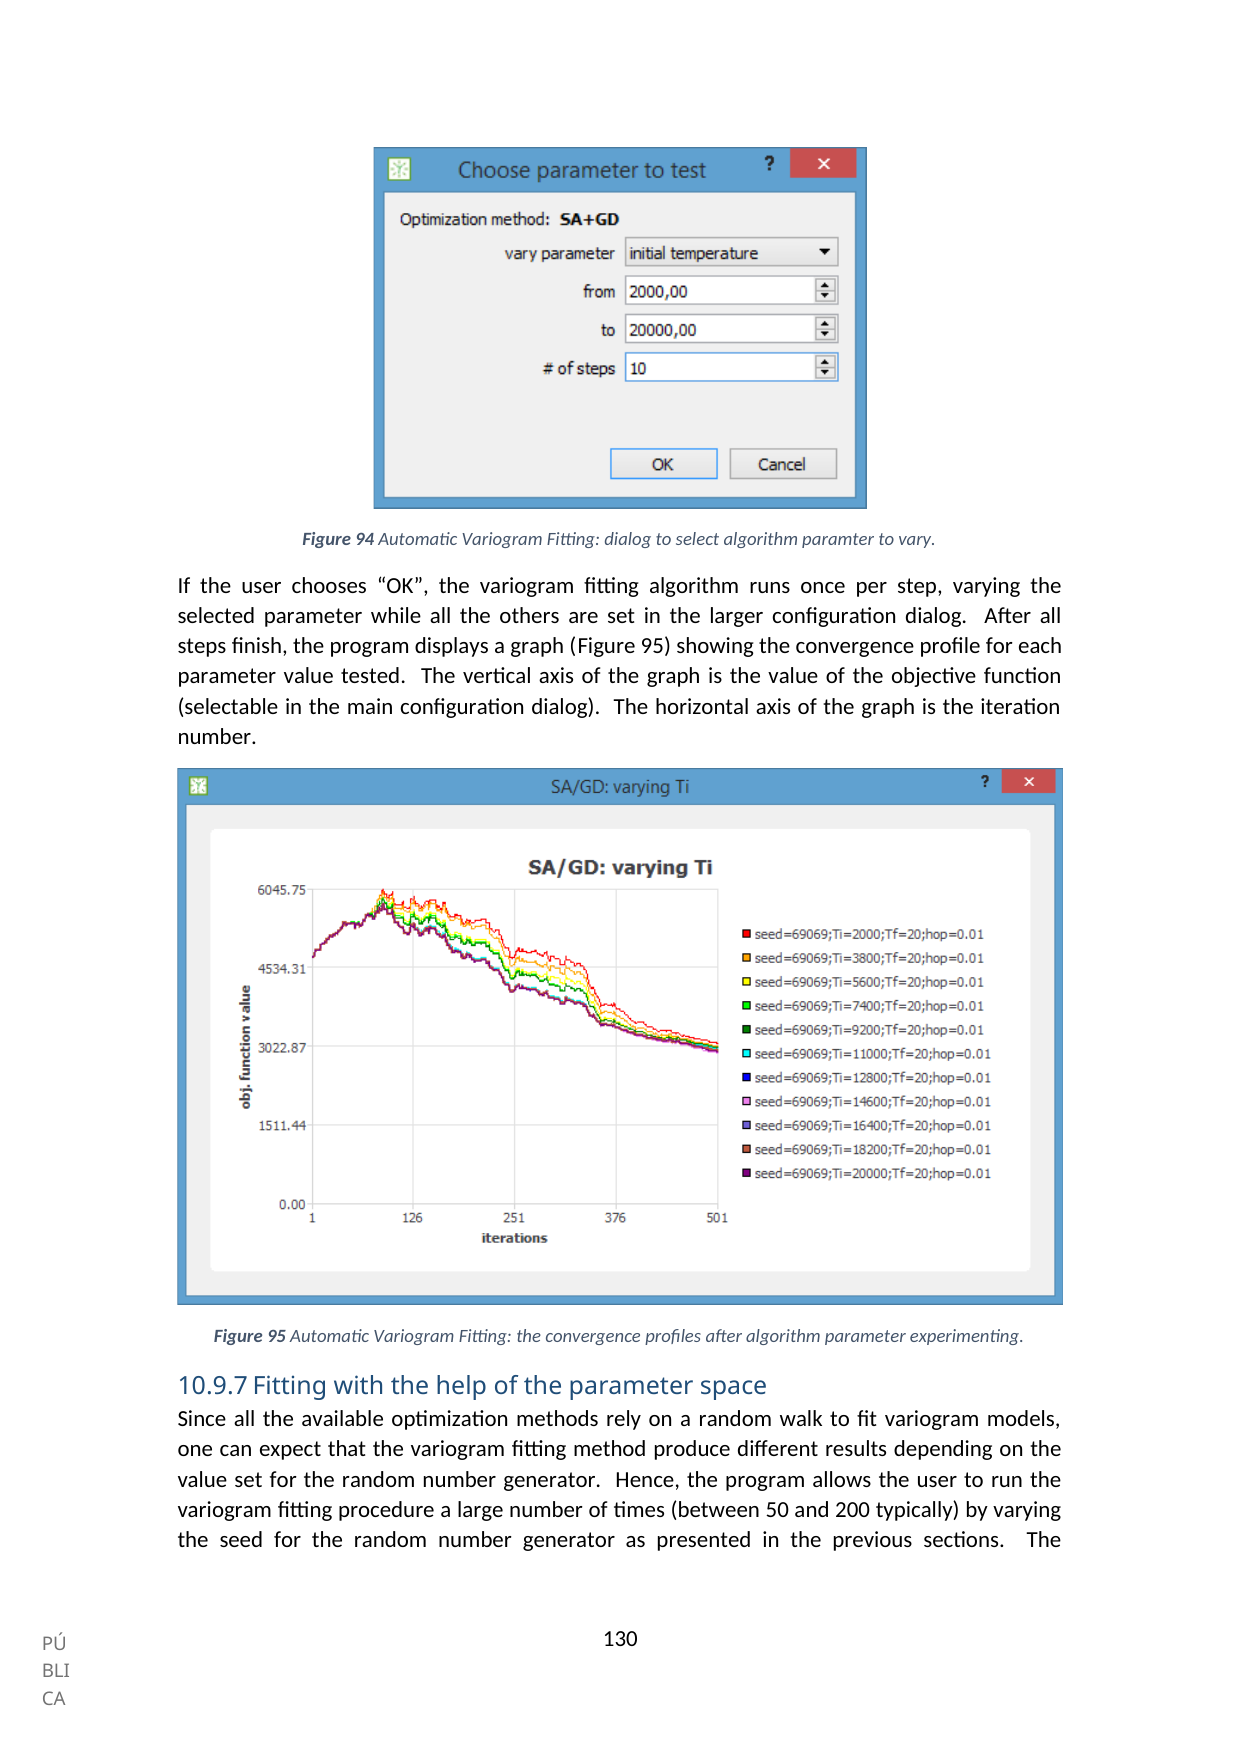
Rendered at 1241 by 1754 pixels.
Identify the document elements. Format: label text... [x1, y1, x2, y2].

subtitle Fitting with the help of the parameter space [177, 1368, 1063, 1402]
picture [373, 147, 867, 509]
picture [177, 768, 1063, 1305]
text Figure 94 Automatic Variogram Fitting: dialog to select algorithm paramter to vary. [177, 527, 1063, 550]
text Figure 95 Automatic Variogram Fitting: the convergence profiles after algorithm parameter experimenting. [177, 1324, 1063, 1347]
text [177, 1404, 1063, 1553]
text If the user chooses “OK”, the variogram fitting algorithm runs once per step, varying the selected parameter while all the others are set in the larger configuration dialog. After all steps finish, the program displays a graph (Figure 94) showing the convergence profile for each parameter value tested. The vertical axis of the graph is the value of the objective function (selectable in the main configuration dialog). The horizontal axis of the graph is the iteration number. [177, 571, 1063, 750]
